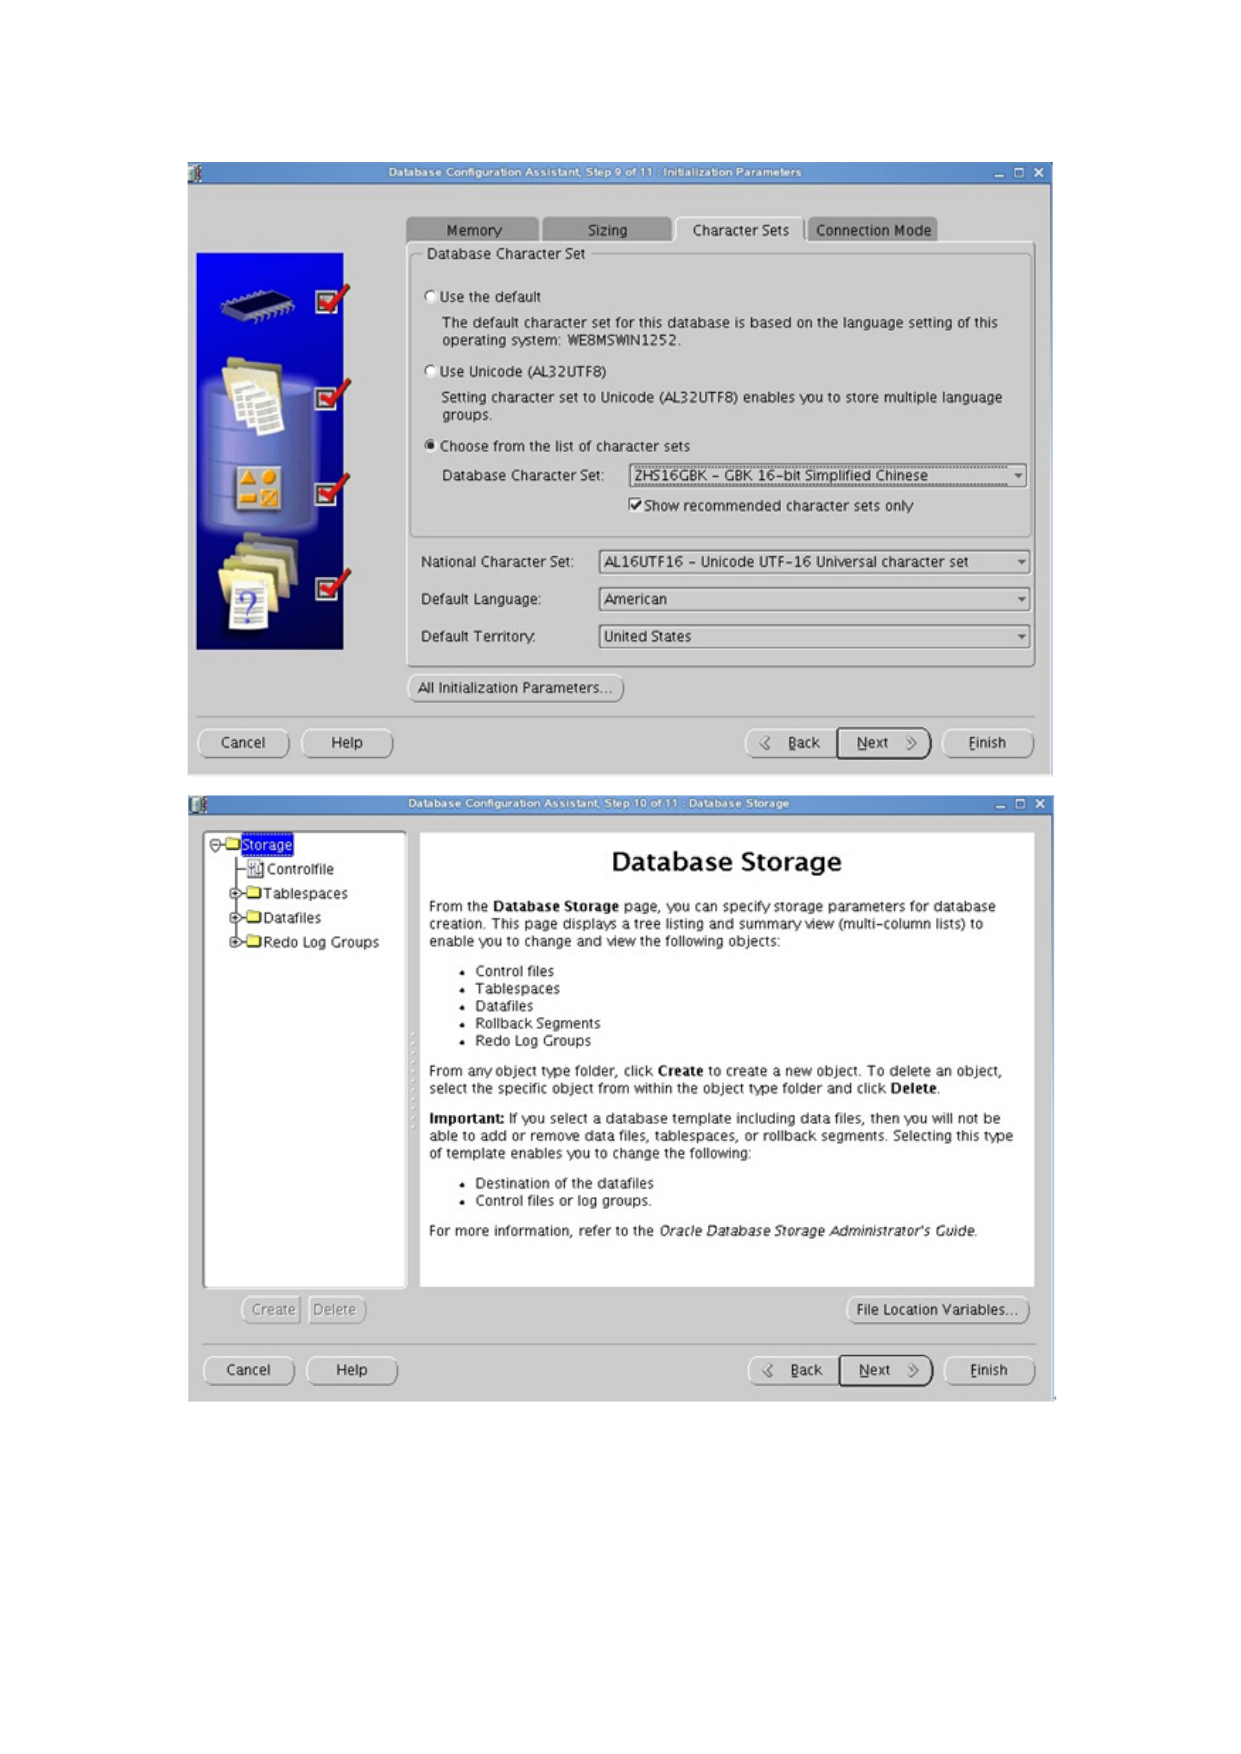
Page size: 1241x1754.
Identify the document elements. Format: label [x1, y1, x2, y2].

picture [187, 795, 1057, 1406]
picture [187, 162, 1053, 777]
